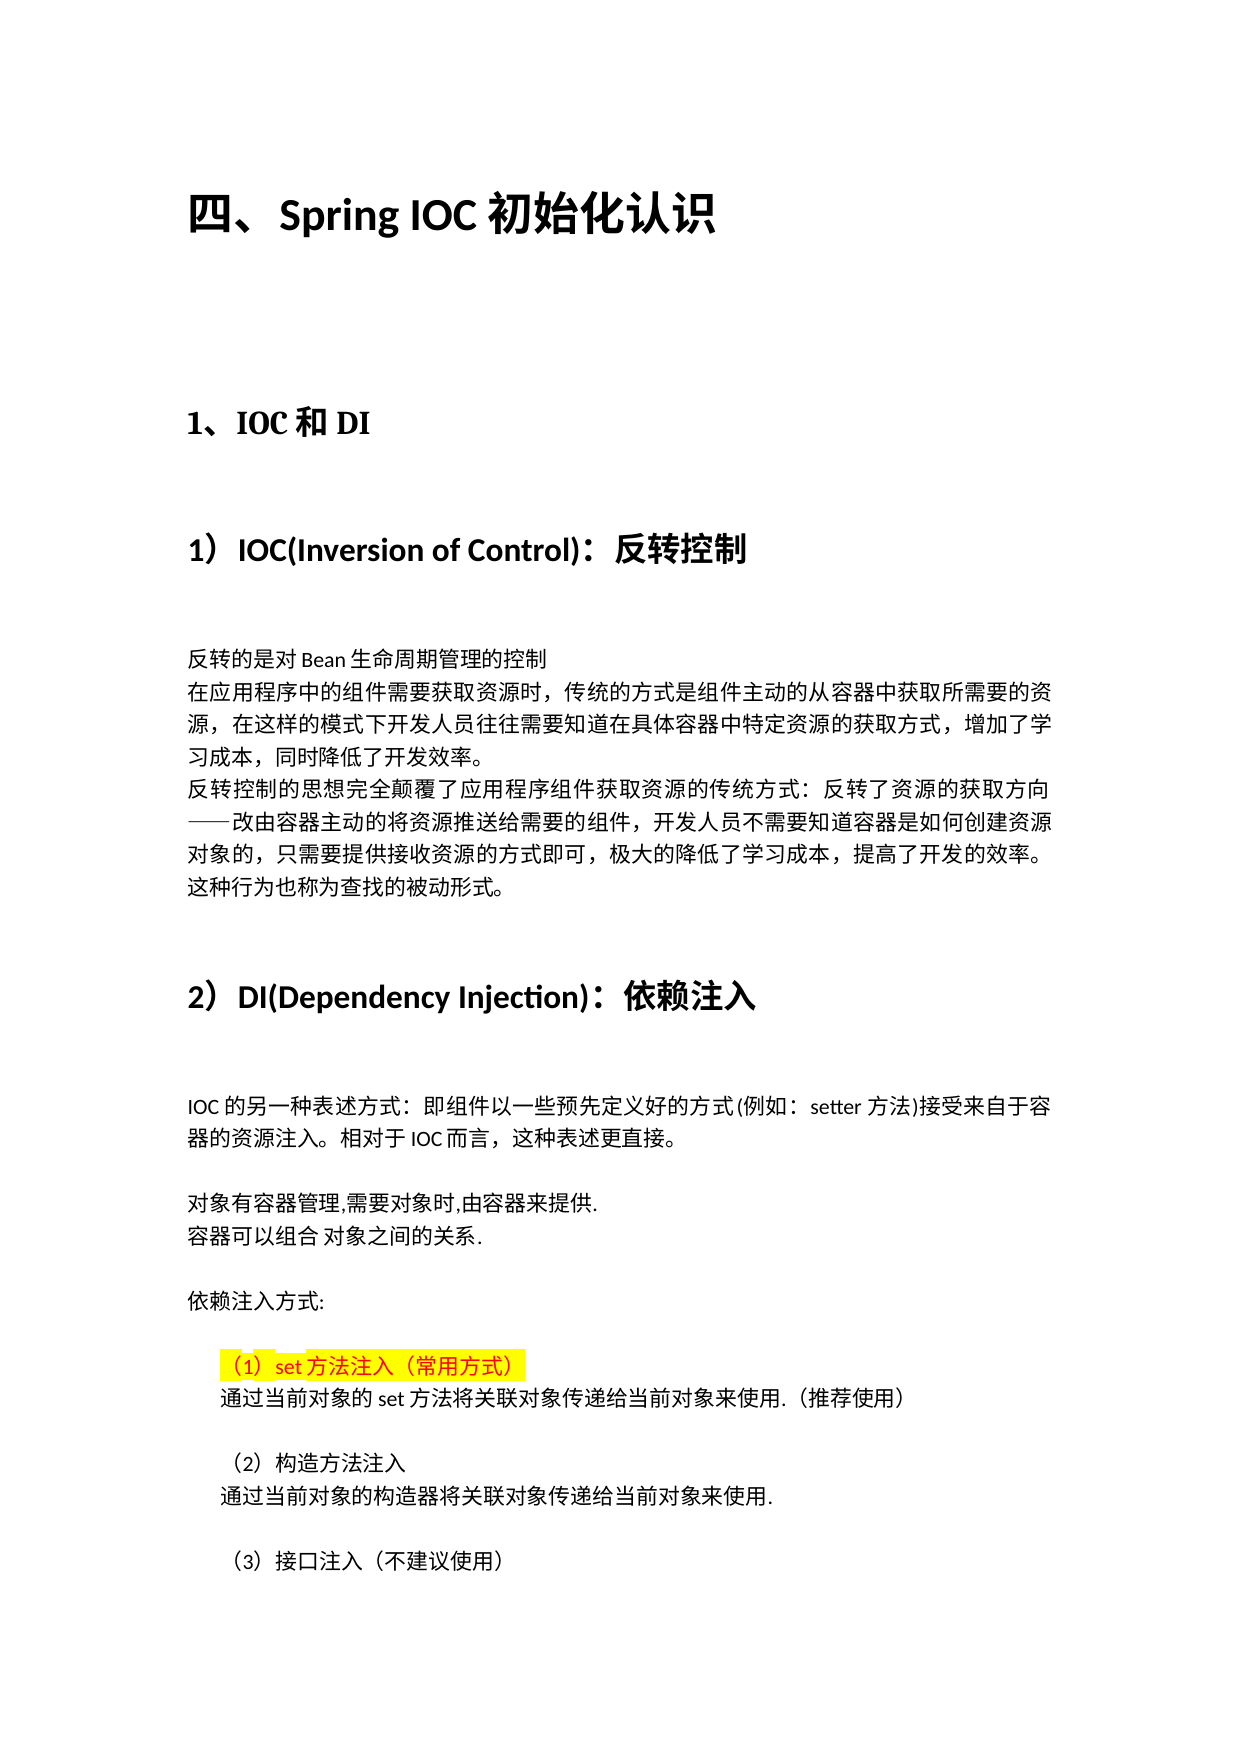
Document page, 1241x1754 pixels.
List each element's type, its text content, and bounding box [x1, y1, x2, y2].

text 通过当前对象的set方法将关联对象传递给当前对象来使用.（推荐使用） [187, 1381, 1053, 1413]
text 对象有容器管理,需要对象时,由容器来提供. [187, 1186, 1053, 1218]
text IOC的另一种表述方式：即组件以一些预先定义好的方式(例如：setter 方法)接受来自于容器的资源注入。相对于IOC而言，这种表述更直接。 [187, 1088, 1053, 1153]
text 依赖注入方式: [187, 1283, 1053, 1316]
text （1）set方法注入（常用方式） [187, 1348, 1053, 1381]
subtitle 2）DI(Dependency Injection)：依赖注入 [187, 961, 1053, 1026]
text （2）构造方法注入 [187, 1446, 1053, 1478]
text 通过当前对象的构造器将关联对象传递给当前对象来使用. [187, 1478, 1053, 1511]
subtitle 四、Spring IOC 初始化认识 [187, 162, 1053, 259]
subtitle 1）IOC(Inversion of Control)：反转控制 [187, 514, 1053, 579]
text 在应用程序中的组件需要获取资源时，传统的方式是组件主动的从容器中获取所需要的资源，在这样的模式下开发人员往往需要知道在具体容器中特定资源的获取方式，增加了学习成本，同时降低了开发效率。 [187, 674, 1053, 772]
text 反转控制的思想完全颠覆了应用程序组件获取资源的传统方式：反转了资源的获取方向——改由容器主动的将资源推送给需要的组件，开发人员不需要知道容器是如何创建资源对象的，只需要提供接收资源的方式即可，极大的降低了学习成本，提高了开发的效率。这种行为也称为查找的被动形式。 [187, 772, 1053, 902]
text 容器可以组合 对象之间的关系. [187, 1218, 1053, 1251]
text （3）接口注入（不建议使用） [187, 1543, 1053, 1576]
text 反转的是对Bean生命周期管理的控制 [187, 642, 1053, 674]
subtitle 1、IOC 和 DI [187, 387, 1053, 452]
